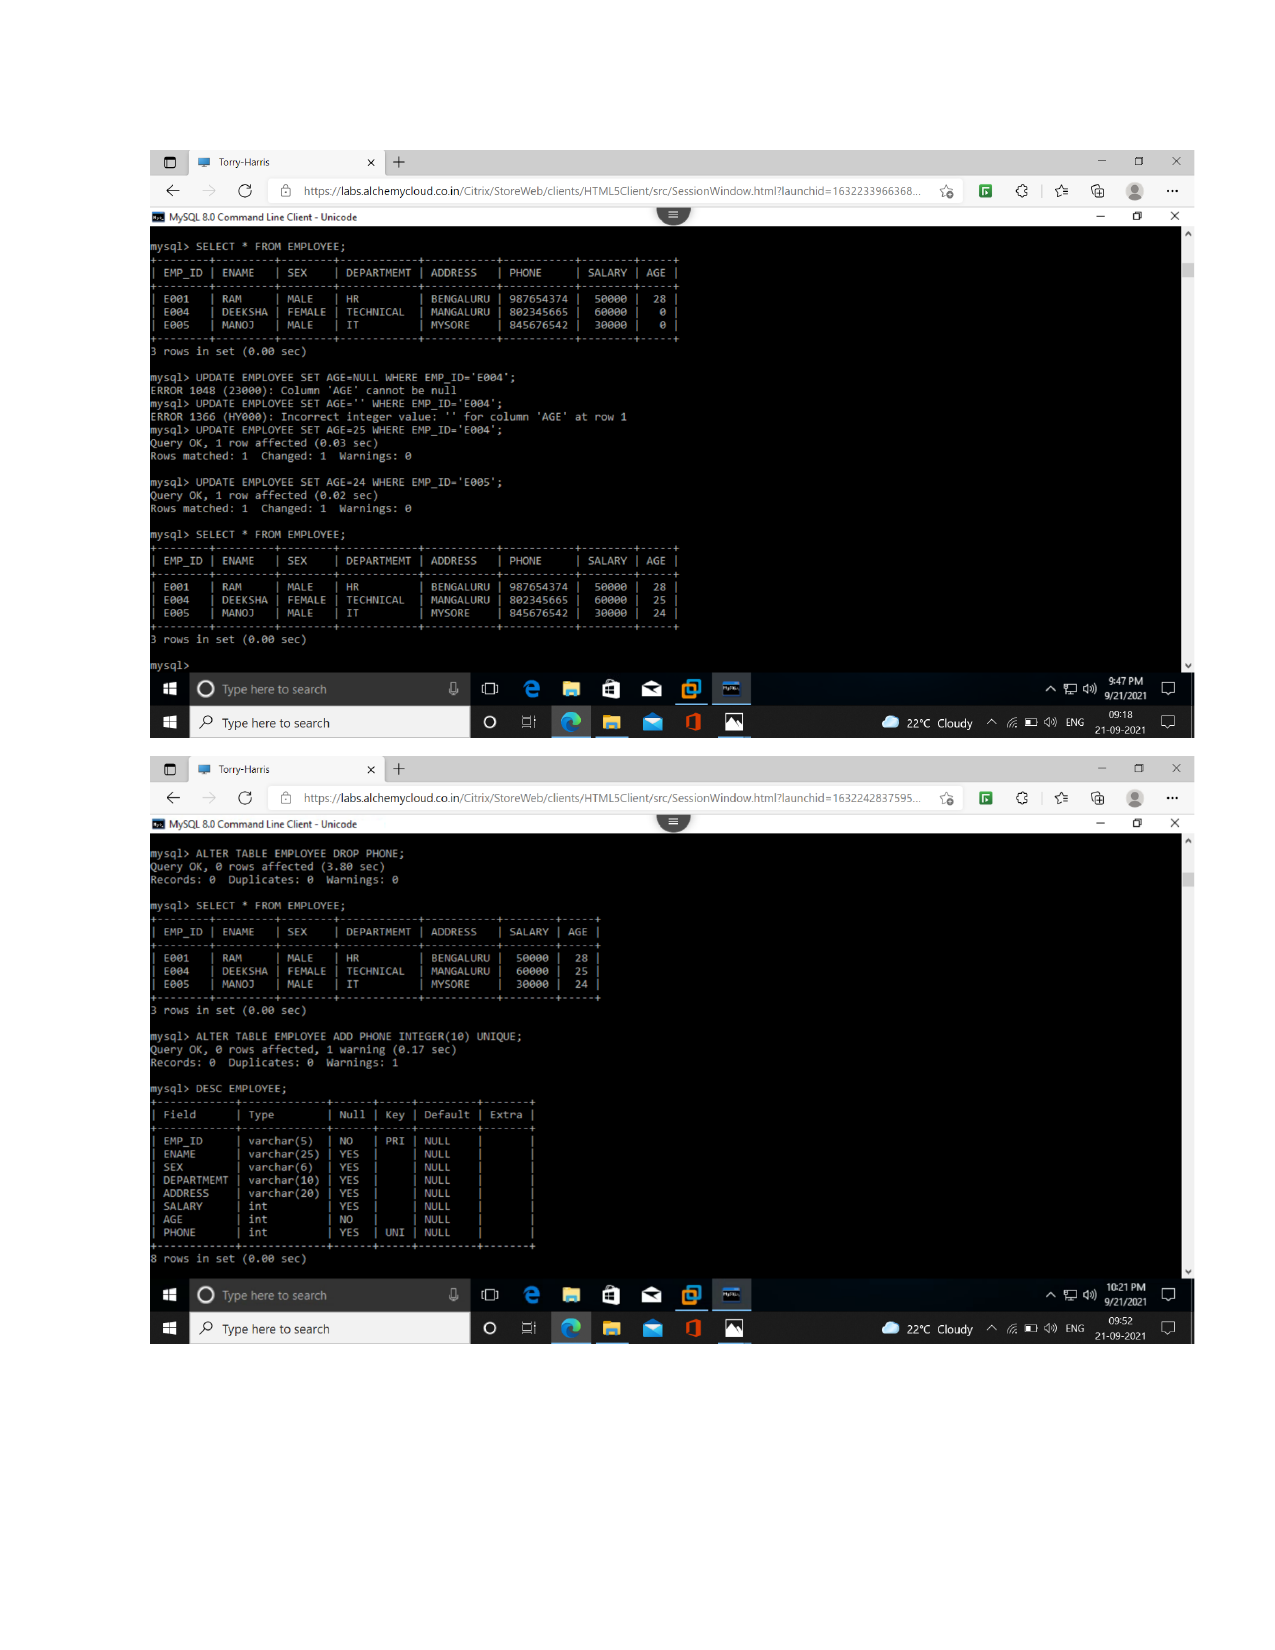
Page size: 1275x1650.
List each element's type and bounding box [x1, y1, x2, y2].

picture [150, 756, 1195, 1344]
picture [150, 150, 1195, 738]
